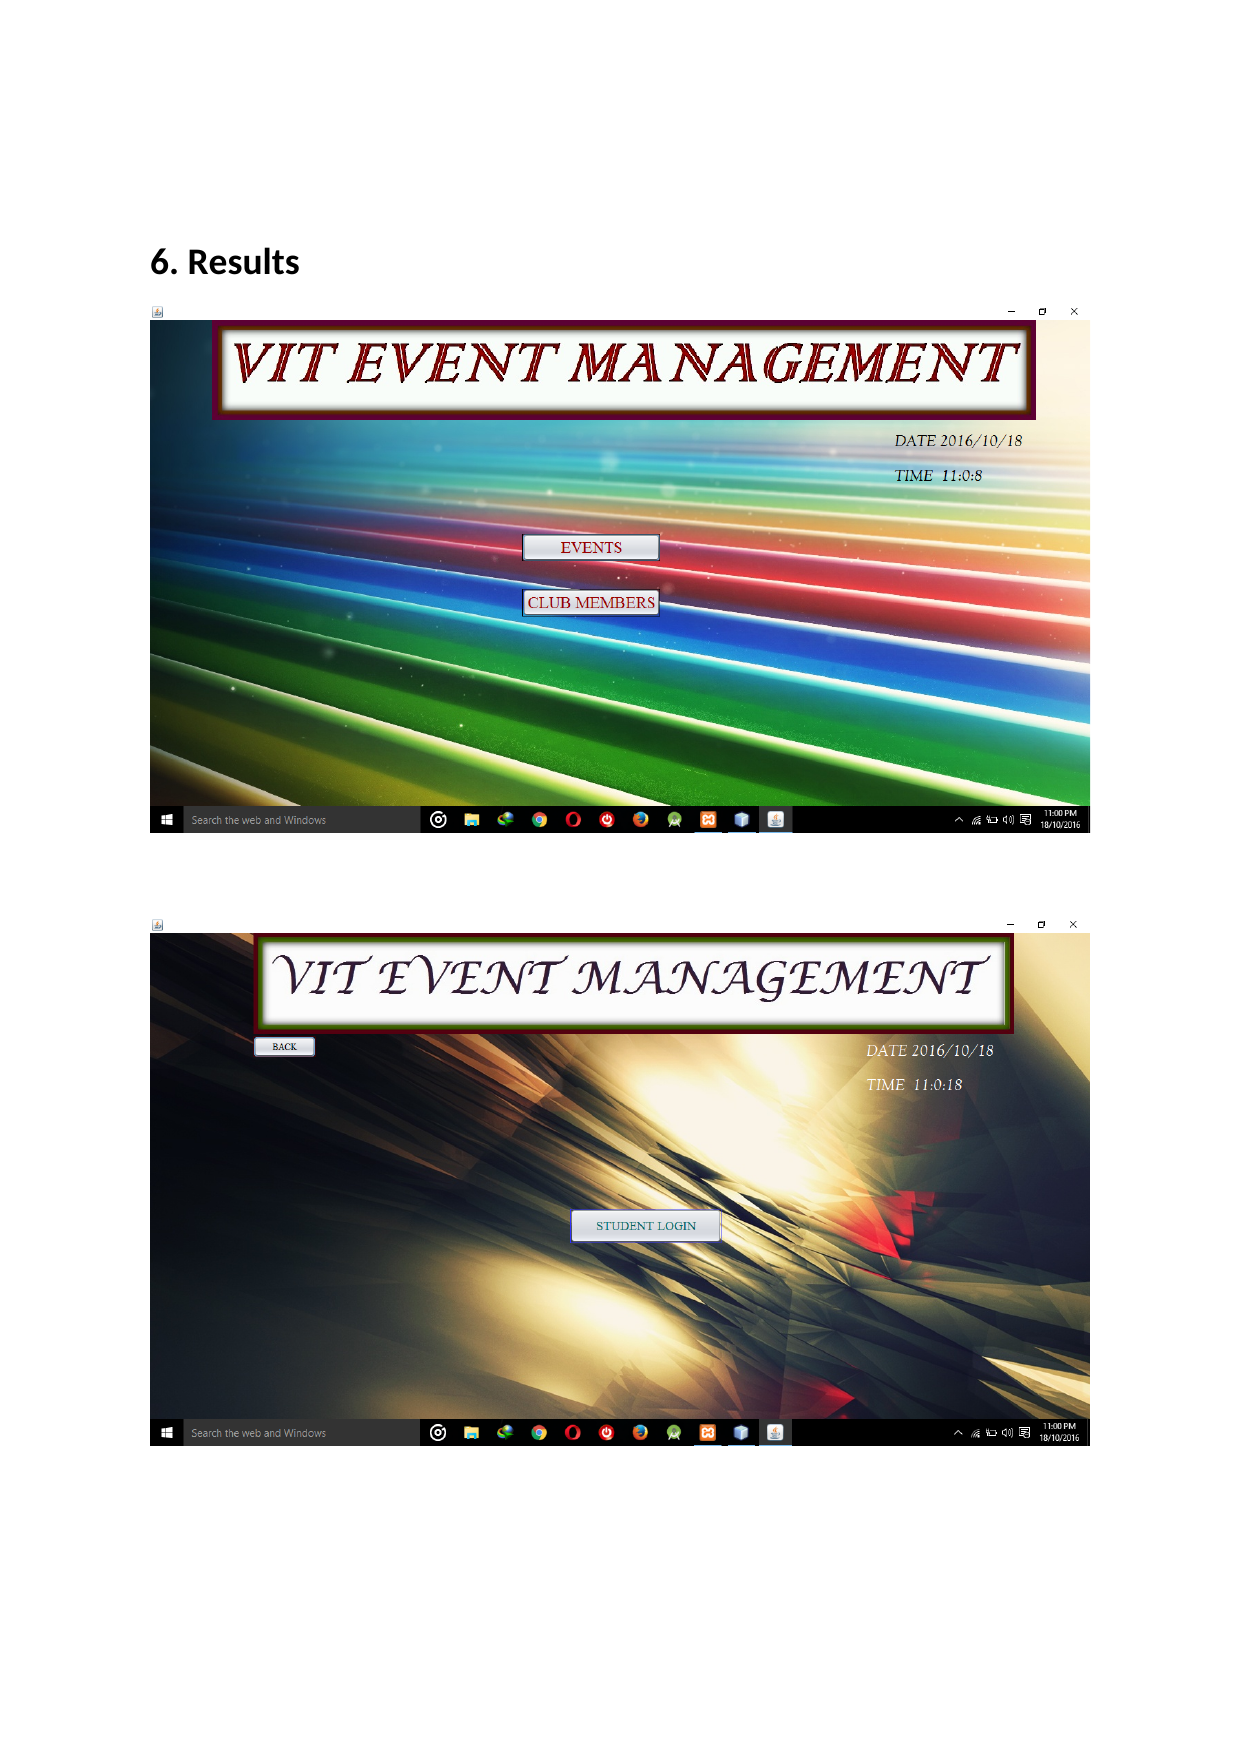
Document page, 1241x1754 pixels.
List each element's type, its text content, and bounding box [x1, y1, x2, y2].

picture [150, 304, 1091, 833]
picture [150, 917, 1090, 1446]
text 6. Results [150, 238, 1090, 284]
